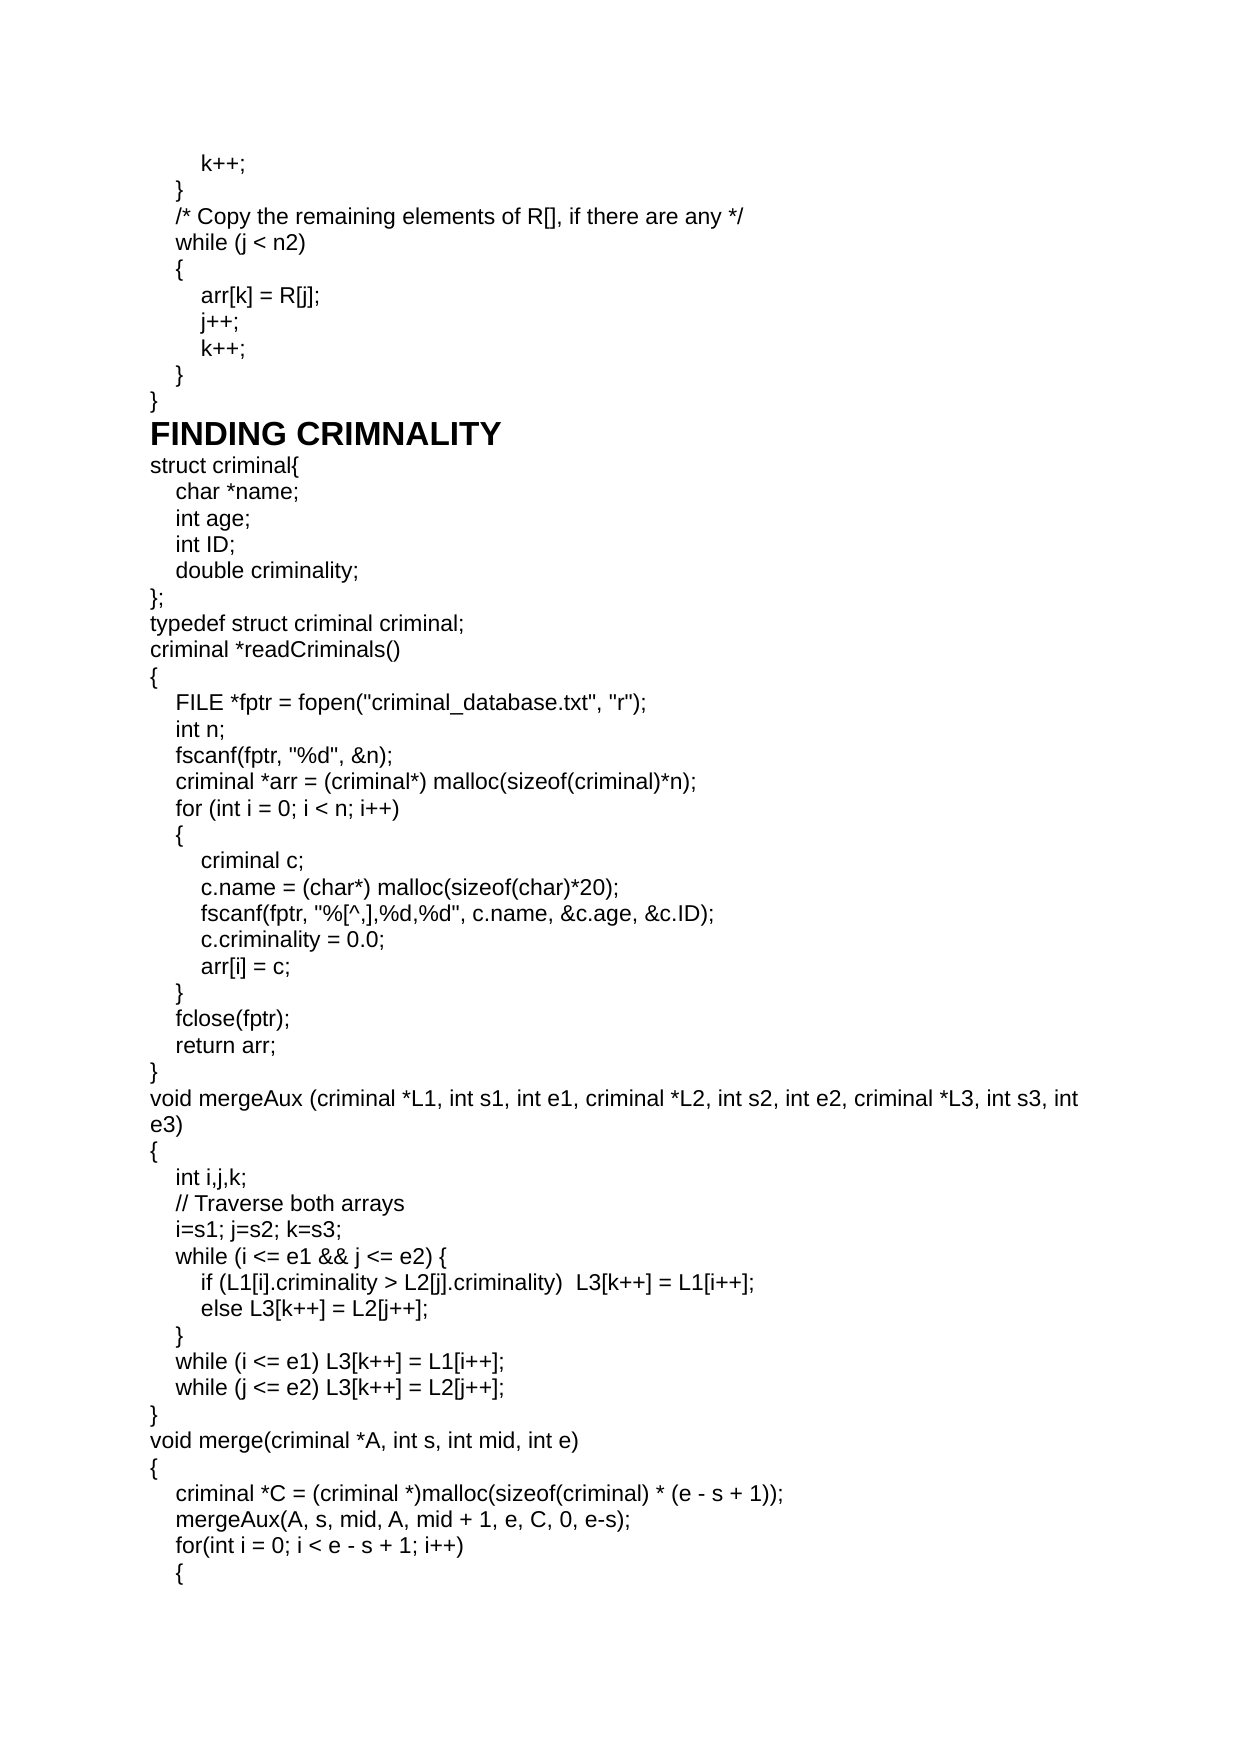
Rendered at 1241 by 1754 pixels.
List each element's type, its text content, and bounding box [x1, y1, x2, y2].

text { [150, 663, 1090, 689]
text k++; [150, 334, 1090, 361]
text criminal c; [150, 847, 1090, 874]
text int i,j,k; [150, 1163, 1090, 1190]
text /* Copy the remaining elements of R[], if there are any */ [150, 203, 1090, 229]
text while (i <= e1 && j <= e2) { [150, 1243, 1090, 1269]
text c.criminality = 0.0; [150, 926, 1090, 953]
text } [150, 176, 1090, 203]
text i=s1; j=s2; k=s3; [150, 1216, 1090, 1243]
text struct criminal{ [150, 452, 1090, 478]
text criminal *arr = (criminal*) malloc(sizeof(criminal)*n); [150, 768, 1090, 794]
text else L3[k++] = L2[j++]; [150, 1295, 1090, 1322]
text double criminality; [150, 557, 1090, 584]
text { [150, 821, 1090, 847]
text criminal *readCriminals() [150, 636, 1090, 663]
text } [150, 1401, 1090, 1427]
text int age; [150, 505, 1090, 531]
text fscanf(fptr, "%[^,],%d,%d", c.name, &c.age, &c.ID); [150, 900, 1090, 926]
text void merge(criminal *A, int s, int mid, int e) [150, 1427, 1090, 1453]
text { [150, 1453, 1090, 1480]
text typedef struct criminal criminal; [150, 610, 1090, 636]
text fscanf(fptr, "%d", &n); [150, 742, 1090, 768]
text while (j <= e2) L3[k++] = L2[j++]; [150, 1374, 1090, 1401]
text c.name = (char*) malloc(sizeof(char)*20); [150, 874, 1090, 900]
text if (L1[i].criminality > L2[j].criminality) L3[k++] = L1[i++]; [150, 1269, 1090, 1295]
text { [150, 1137, 1090, 1163]
text } [150, 387, 1090, 413]
text mergeAux(A, s, mid, A, mid + 1, e, C, 0, e-s); [150, 1506, 1090, 1532]
text arr[i] = c; [150, 953, 1090, 979]
text k++; [150, 150, 1090, 176]
text j++; [150, 308, 1090, 334]
text for (int i = 0; i < n; i++) [150, 794, 1090, 821]
text for(int i = 0; i < e - s + 1; i++) [150, 1532, 1090, 1559]
text } [150, 979, 1090, 1005]
text void mergeAux (criminal *L1, int s1, int e1, criminal *L2, int s2, int e2, criminal *L3, int s3, int e3) [150, 1084, 1090, 1137]
text // Traverse both arrays [150, 1190, 1090, 1216]
text { [150, 1559, 1090, 1585]
text }; [150, 584, 1090, 610]
text int n; [150, 716, 1090, 742]
text int ID; [150, 531, 1090, 557]
text FINDING CRIMNALITY [150, 413, 1090, 452]
text { [150, 255, 1090, 282]
text } [150, 361, 1090, 387]
text } [150, 1322, 1090, 1348]
text char *name; [150, 478, 1090, 505]
text arr[k] = R[j]; [150, 282, 1090, 308]
text while (i <= e1) L3[k++] = L1[i++]; [150, 1348, 1090, 1374]
text while (j < n2) [150, 229, 1090, 255]
text fclose(fptr); [150, 1005, 1090, 1032]
text } [150, 1058, 1090, 1084]
text criminal *C = (criminal *)malloc(sizeof(criminal) * (e - s + 1)); [150, 1480, 1090, 1506]
text return arr; [150, 1032, 1090, 1058]
text FILE *fptr = fopen("criminal_database.txt", "r"); [150, 689, 1090, 716]
